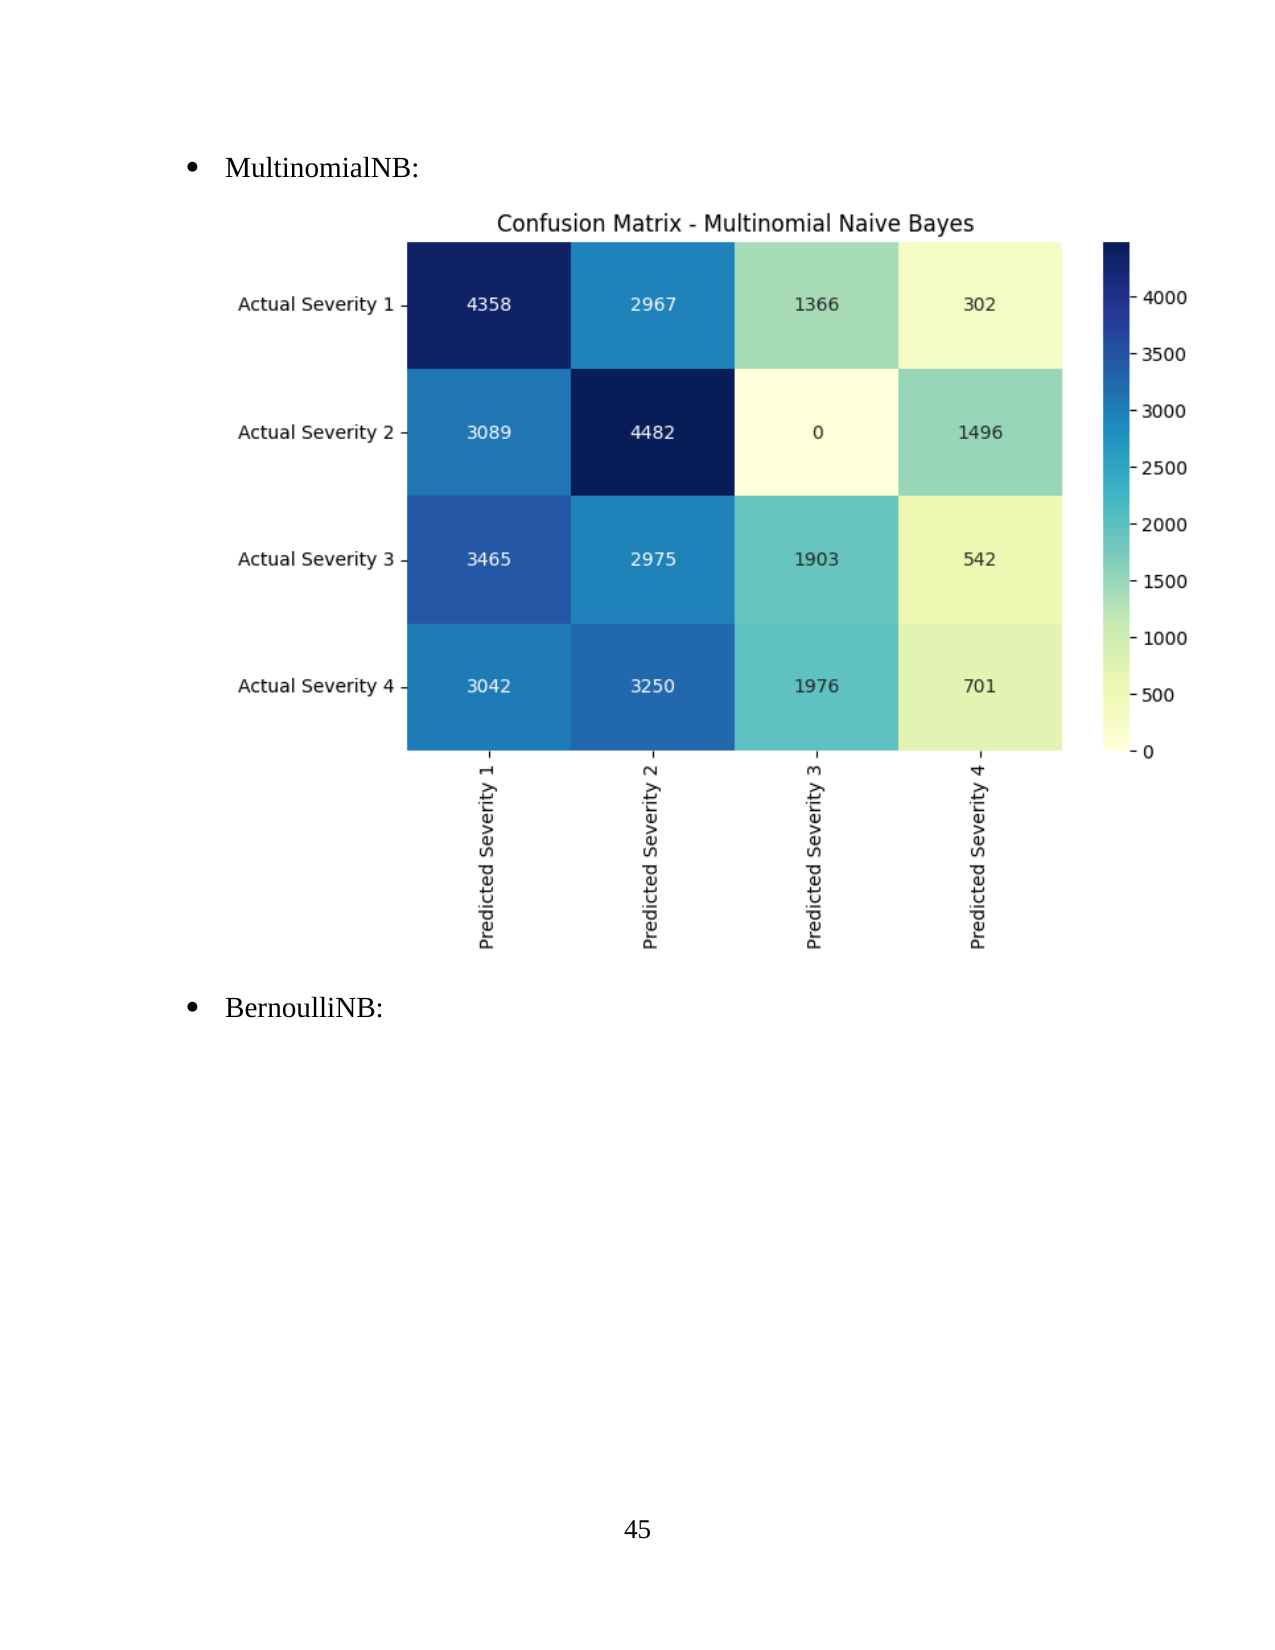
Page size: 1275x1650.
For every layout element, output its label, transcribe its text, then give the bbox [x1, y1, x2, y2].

picture [225, 200, 1200, 962]
list BernoulliNB: [187, 990, 1125, 1023]
list MultinomialNB: [187, 150, 1125, 184]
